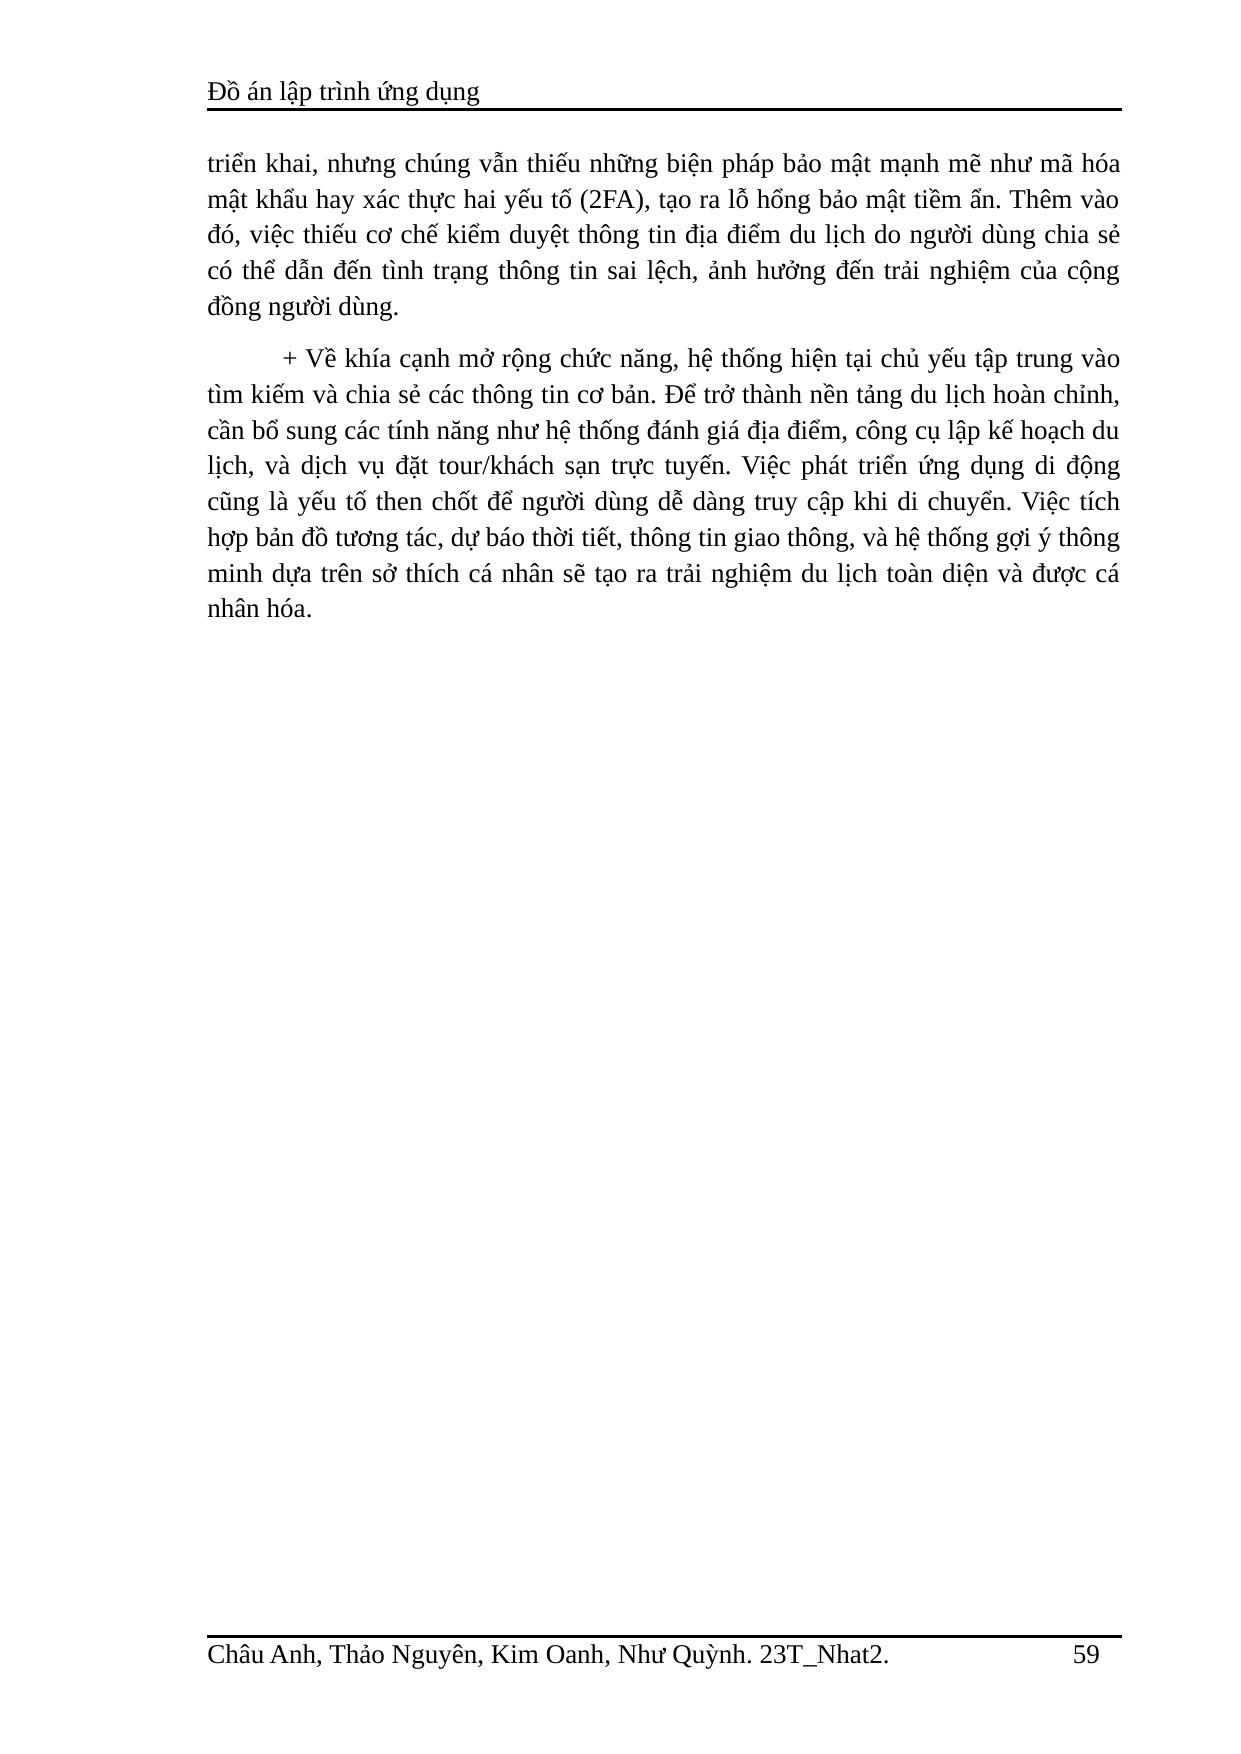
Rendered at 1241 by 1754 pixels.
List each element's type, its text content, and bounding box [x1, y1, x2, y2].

text + Về khía cạnh mở rộng chức năng, hệ thống hiện tại chủ yếu tập trung vào tìm kiếm và chia sẻ các thông tin cơ bản. Để trở thành nền tảng du lịch hoàn chỉnh, cần bổ sung các tính năng như hệ thống đánh giá địa điểm, công cụ lập kế hoạch du lịch, và dịch vụ đặt tour/khách sạn trực tuyến. Việc phát triển ứng dụng di động cũng là yếu tố then chốt để người dùng dễ dàng truy cập khi di chuyển. Việc tích hợp bản đồ tương tác, dự báo thời tiết, thông tin giao thông, và hệ thống gợi ý thông minh dựa trên sở thích cá nhân sẽ tạo ra trải nghiệm du lịch toàn diện và được cá nhân hóa. [207, 342, 1122, 623]
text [207, 147, 1122, 321]
